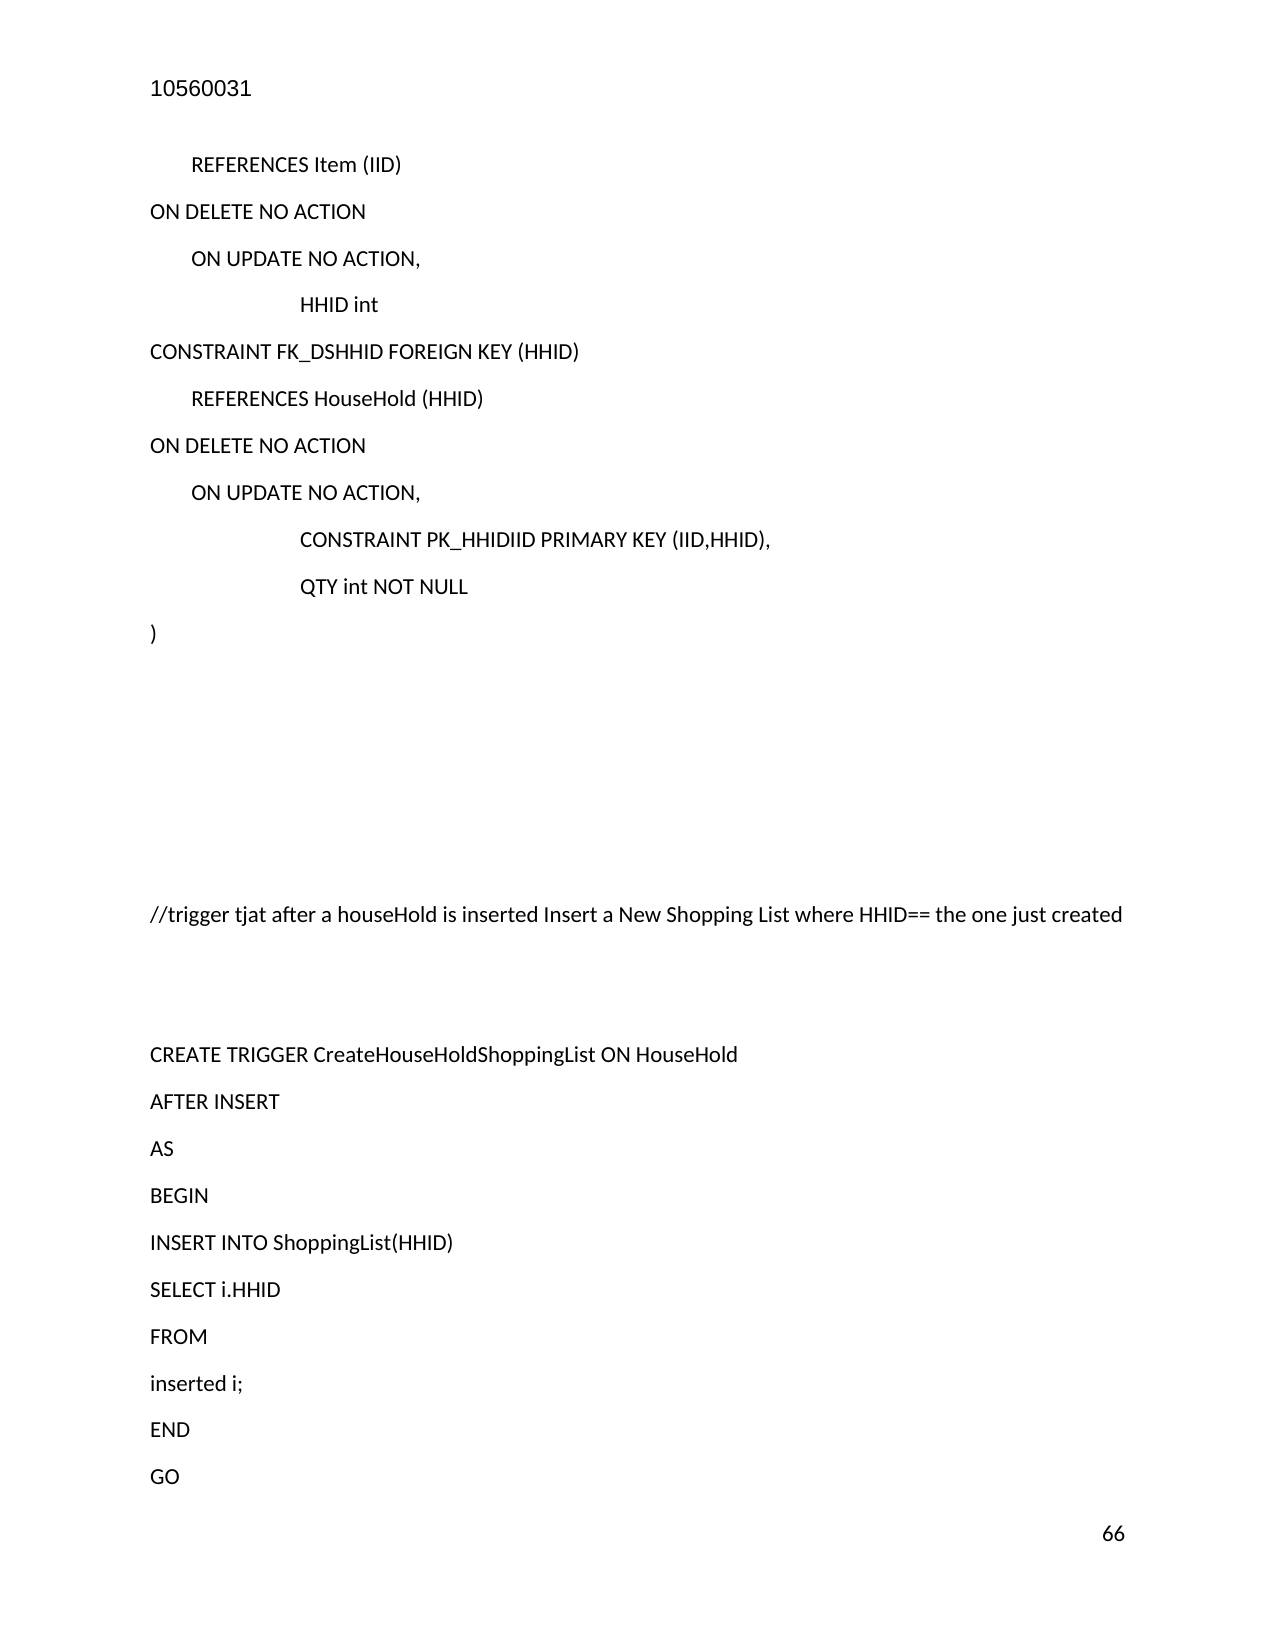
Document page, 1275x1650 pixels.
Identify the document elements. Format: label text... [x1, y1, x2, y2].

text REFERENCES HouseHold (HHID) [150, 384, 1125, 412]
text CREATE TRIGGER CreateHouseHoldShoppingList ON HouseHold [150, 1041, 1125, 1069]
text //trigger tjat after a houseHold is inserted Insert a New Shopping List where HHID== the one just created [150, 900, 1125, 928]
text AS [150, 1134, 1125, 1162]
text CONSTRAINT PK_HHIDIID PRIMARY KEY (IID,HHID), [150, 525, 1125, 553]
text FROM [150, 1322, 1125, 1350]
text AFTER INSERT [150, 1087, 1125, 1116]
text CONSTRAINT FK_DSHHID FOREIGN KEY (HHID) [150, 337, 1125, 366]
text END [150, 1416, 1125, 1444]
text ON UPDATE NO ACTION, [150, 244, 1125, 272]
text QTY int NOT NULL [150, 572, 1125, 600]
text ON DELETE NO ACTION [150, 197, 1125, 225]
text BEGIN [150, 1181, 1125, 1209]
text ON UPDATE NO ACTION, [150, 478, 1125, 506]
text ) [150, 619, 1125, 647]
text INSERT INTO ShoppingList(HHID) [150, 1228, 1125, 1256]
text REFERENCES Item (IID) [150, 150, 1125, 178]
text HHID int [150, 291, 1125, 319]
text inserted i; [150, 1369, 1125, 1397]
text ON DELETE NO ACTION [150, 431, 1125, 459]
text SELECT i.HHID [150, 1275, 1125, 1303]
text GO [150, 1462, 1125, 1491]
